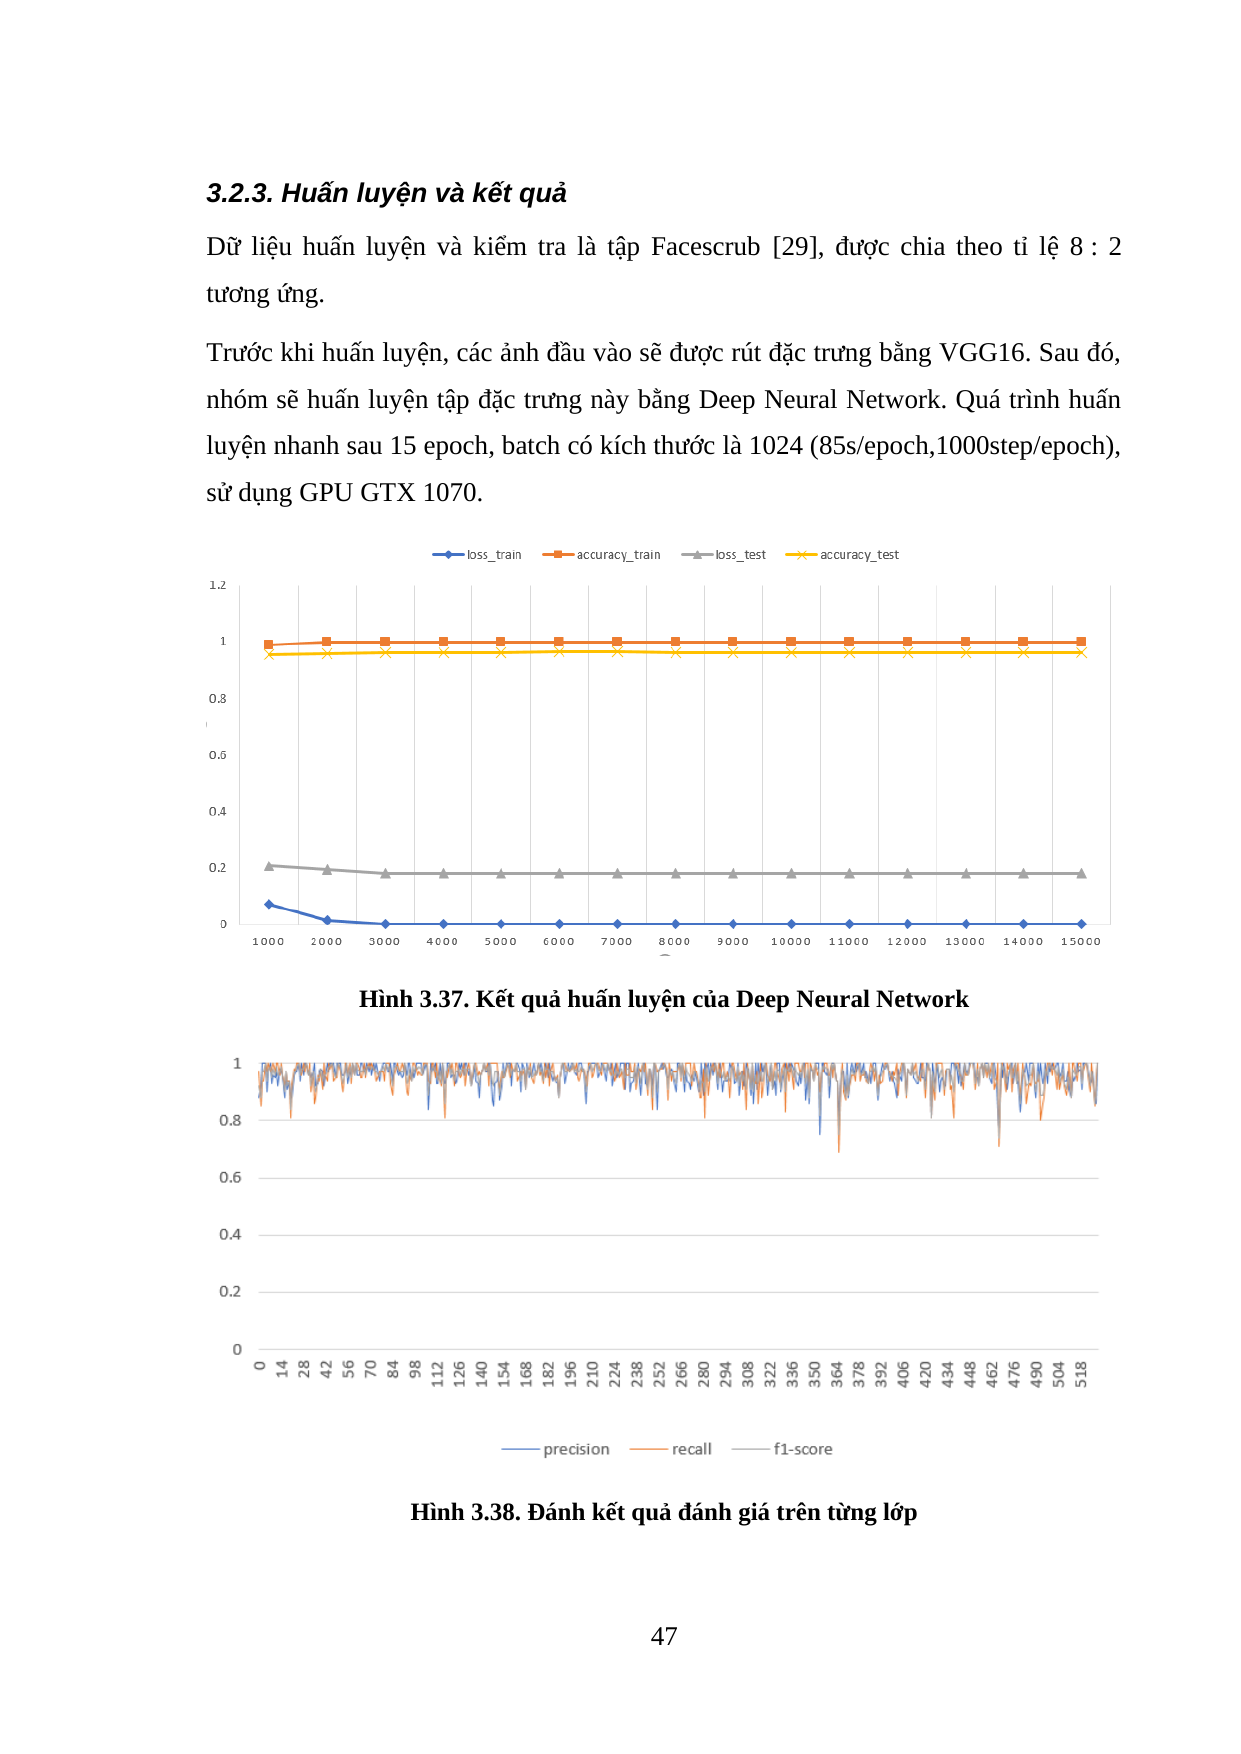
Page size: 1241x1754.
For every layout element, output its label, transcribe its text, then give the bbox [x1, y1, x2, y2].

text Dữ liệu huấn luyện và kiểm tra là tập Facescrub , được chia theo tỉ lệ 8 : 2 tương ứng. [206, 230, 1122, 308]
picture [206, 1039, 1123, 1470]
picture [206, 535, 1123, 956]
subtitle Huấn luyện và kết quả [206, 177, 1122, 208]
text Trước khi huấn luyện, các ảnh đầu vào sẽ được rút đặc trưng bằng VGG16. Sau đó, nhóm sẽ huấn luyện tập đặc trưng này bằng Deep Neural Network. Quá trình huấn luyện nhanh sau 15 epoch, batch có kích thước là 1024 (85s/epoch,1000step/epoch), sử dụng GPU GTX 1070. [206, 336, 1122, 507]
